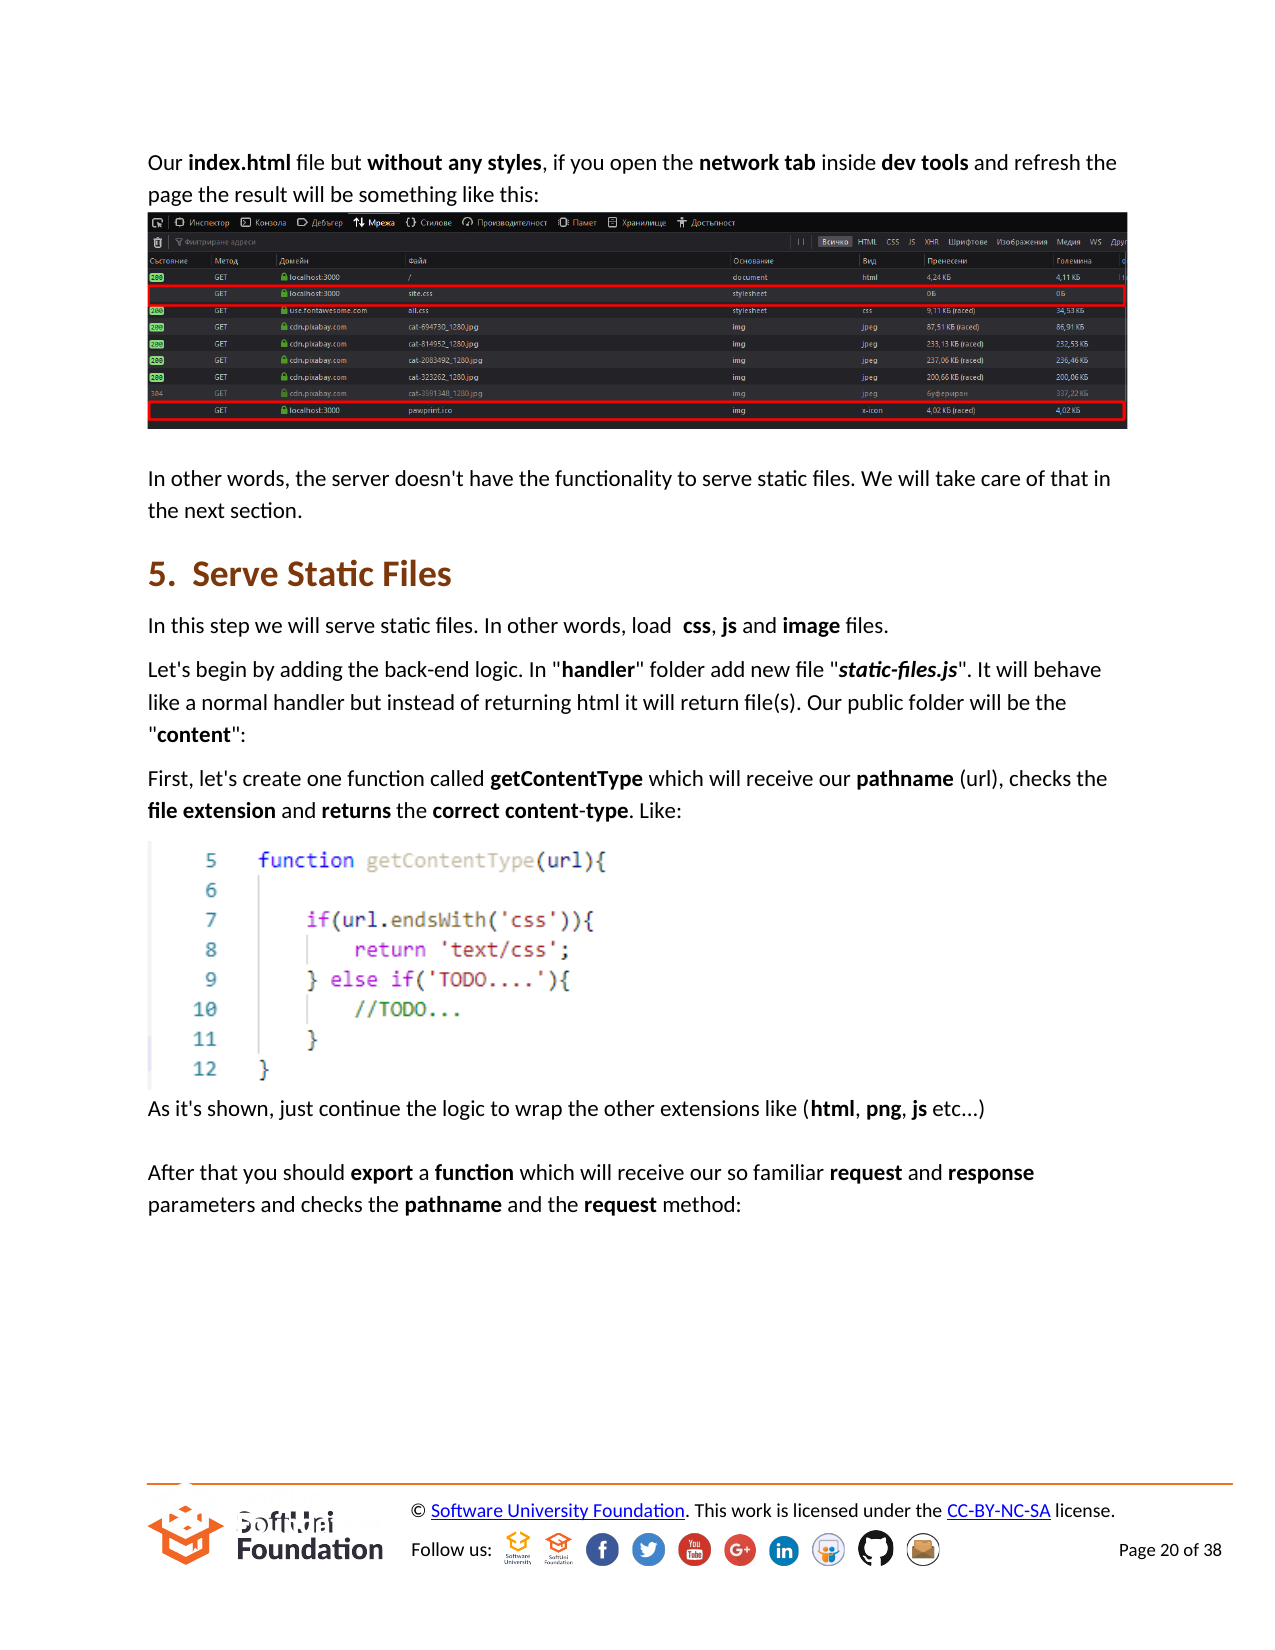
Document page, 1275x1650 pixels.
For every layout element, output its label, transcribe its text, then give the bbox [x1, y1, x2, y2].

picture [504, 1531, 532, 1566]
subtitle Serve Static Files [148, 550, 1127, 596]
picture [812, 1533, 845, 1566]
picture [147, 841, 668, 1090]
picture [790, 1557, 799, 1566]
list After that you should export a function which will receive our so familiar request and response parameters and checks the pathname and the request method: [148, 1158, 1127, 1218]
picture [724, 1534, 756, 1566]
list In other words, the server doesn't have the functionality to serve static files. We will take care of that in the next section. [148, 464, 1127, 525]
text First, let's create one function called getContentType which will receive our pathname (url), checks the file extension and returns the correct content-type. Like: [148, 764, 1127, 825]
picture [769, 1536, 778, 1545]
picture [790, 1536, 799, 1545]
picture [586, 1533, 619, 1566]
picture [147, 212, 1128, 429]
text Let's begin by adding the back-end logic. In "handler" folder add new file "static-files.js". It will behave like a normal handler but instead of returning html it will return file(s). Our public folder will be the "content": [148, 655, 1127, 748]
picture [783, 1548, 792, 1557]
picture [858, 1530, 894, 1566]
picture [906, 1533, 940, 1566]
list Our index.html file but without any styles, if you open the network tab inside dev tools and refresh the page the result will be something like this: [148, 148, 1127, 208]
picture [678, 1533, 711, 1566]
picture [769, 1557, 778, 1566]
picture [632, 1533, 665, 1566]
picture [544, 1533, 573, 1566]
list As it's shown, just continue the logic to wrap the other extensions like (html, png, js etc...) [148, 1094, 1127, 1122]
text In this step we will serve static files. In other words, load css, js and image files. [148, 611, 1127, 639]
picture [147, 1481, 383, 1565]
